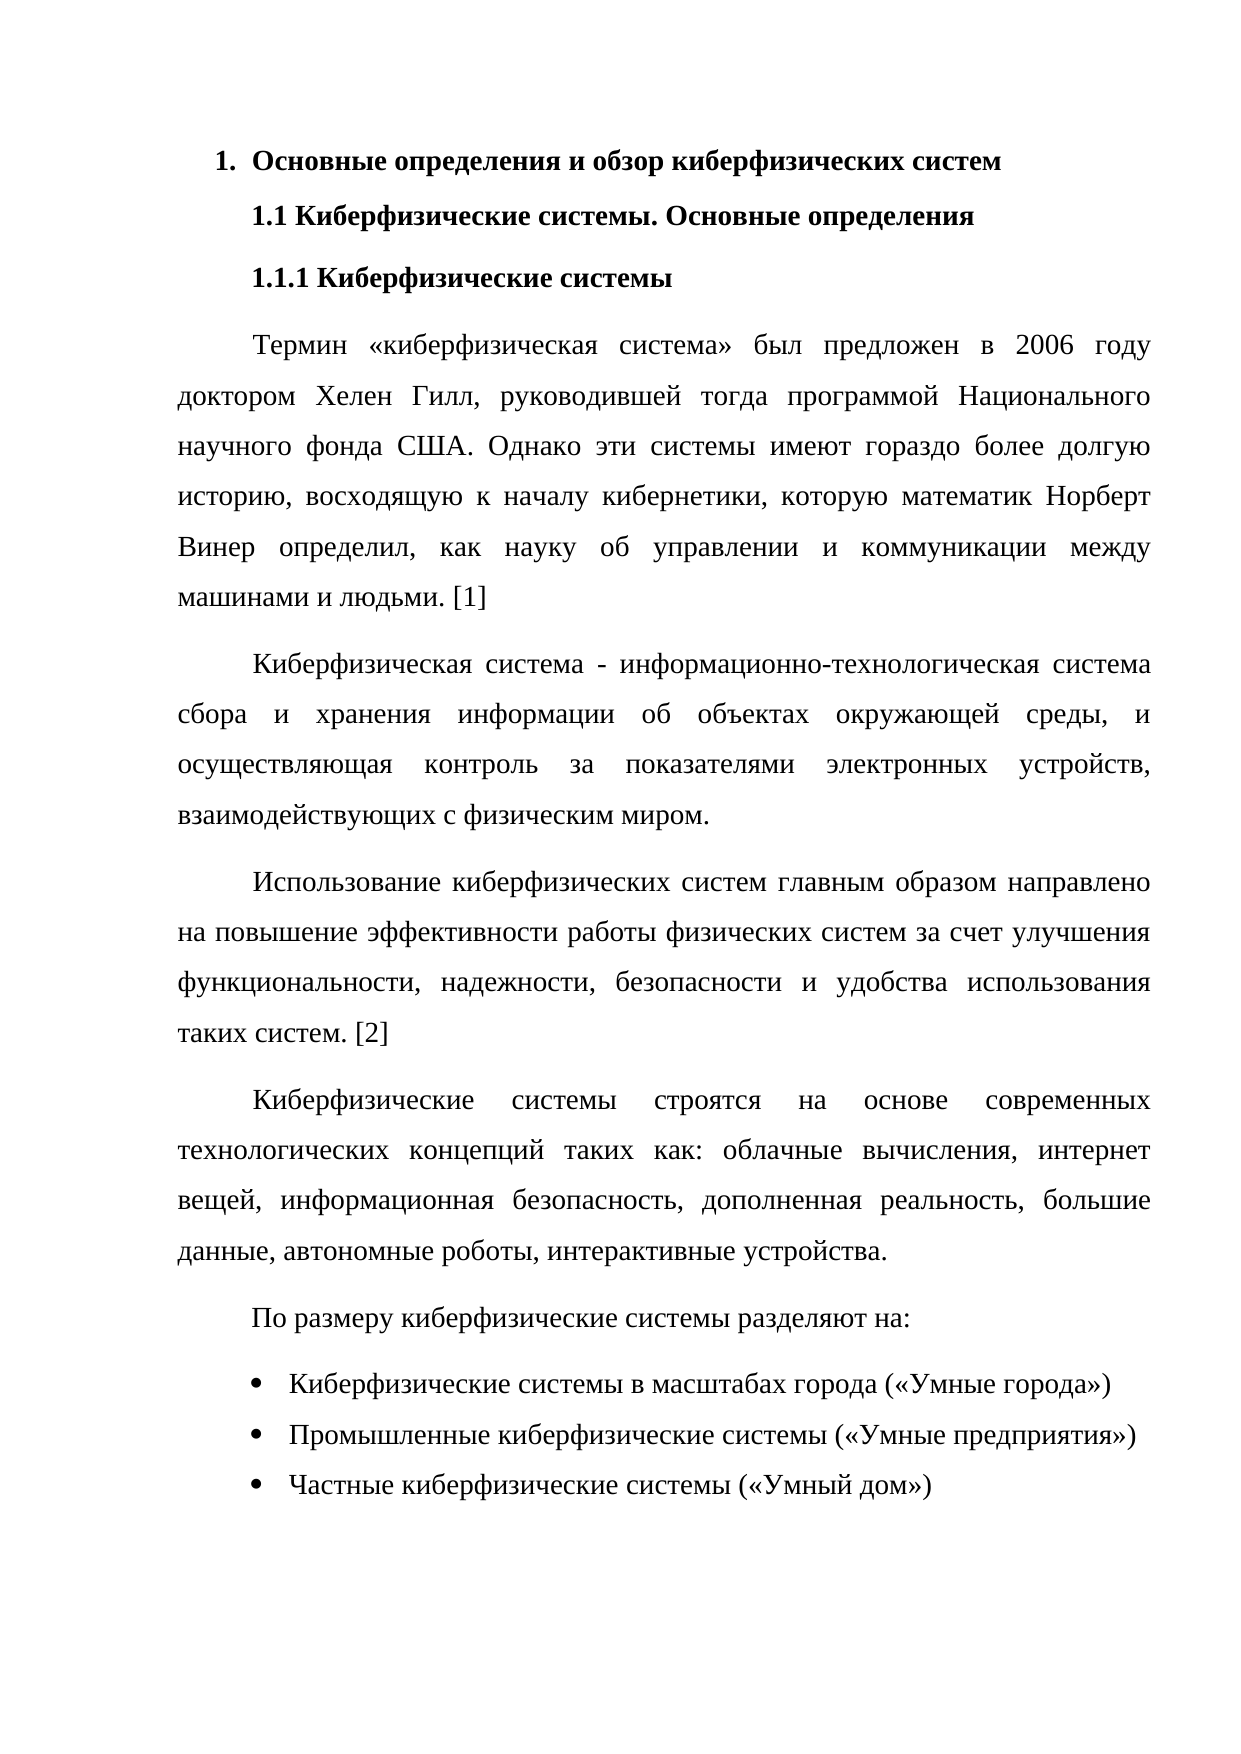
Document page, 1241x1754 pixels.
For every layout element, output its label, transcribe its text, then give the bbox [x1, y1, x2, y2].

text Киберфизическая система - информационно-технологическая система сбора и хранения информации об объектах окружающей среды, и осуществляющая контроль за показателями электронных устройств, взаимодействующих с физическим миром. [177, 646, 1152, 830]
subtitle 1.1 Киберфизические системы. Основные определения [177, 198, 1152, 231]
list Киберфизические системы в масштабах города («Умные города») [251, 1367, 1152, 1400]
text 1.1.1 Киберфизические системы [177, 260, 1152, 294]
list Частные киберфизические системы («Умный дом») [251, 1467, 1152, 1501]
list Промышленные киберфизические системы («Умные предприятия») [251, 1417, 1152, 1451]
text По размеру киберфизические системы разделяют на: [177, 1300, 1152, 1333]
text Термин «киберфизическая система» был предложен в 2006 году доктором Хелен Гилл, руководившей тогда программой Национального научного фонда США. Однако эти системы имеют гораздо более долгую историю, восходящую к началу кибернетики, которую математик Норберт Винер определил, как науку об управлении и коммуникации между машинами и людьми. [177, 327, 1152, 612]
text Использование киберфизических систем главным образом направлено на повышение эффективности работы физических систем за счет улучшения функциональности, надежности, безопасности и удобства использования таких систем. [177, 864, 1152, 1048]
subtitle Основные определения и обзор киберфизических систем [214, 143, 1152, 177]
text Киберфизические системы строятся на основе современных технологических концепций таких как: облачные вычисления, интернет вещей, информационная безопасность, дополненная реальность, большие данные, автономные роботы, интерактивные устройства. [177, 1082, 1152, 1266]
